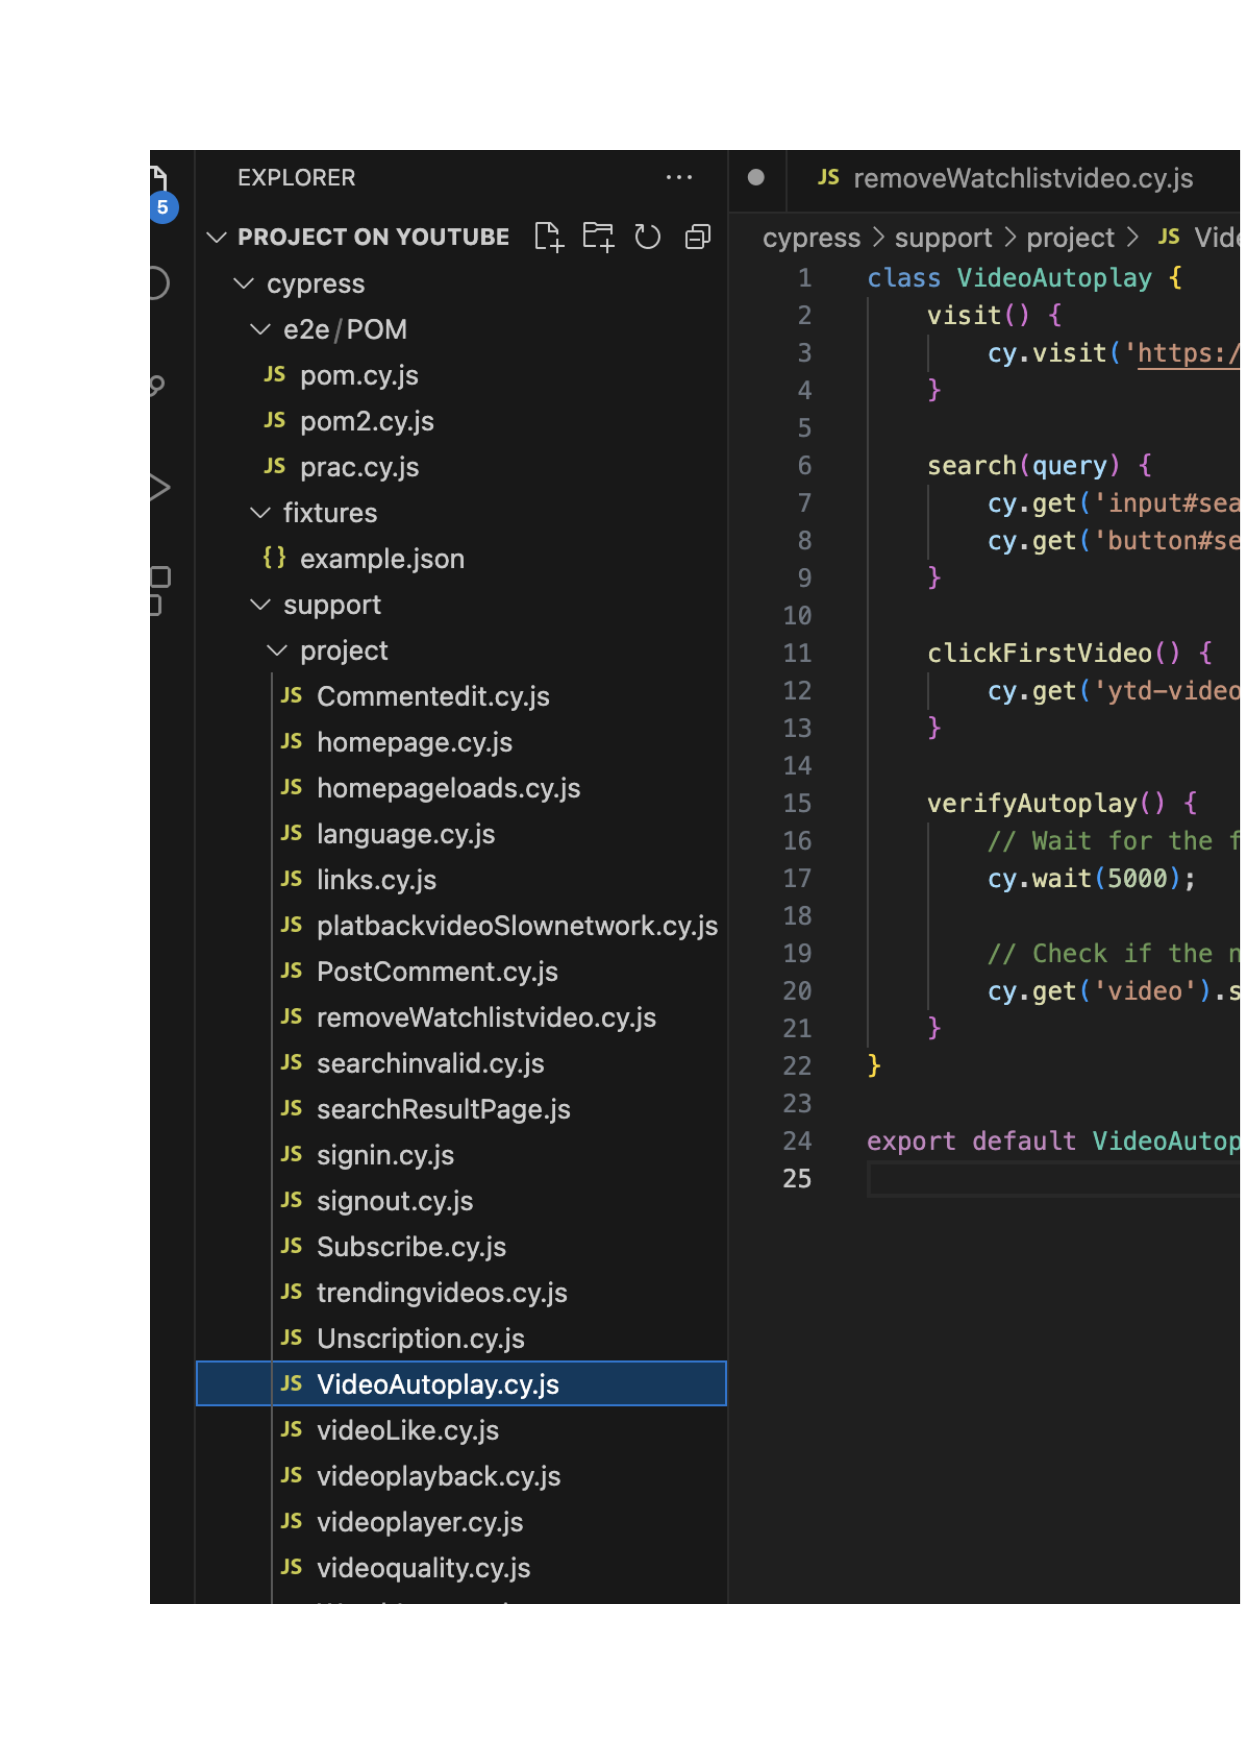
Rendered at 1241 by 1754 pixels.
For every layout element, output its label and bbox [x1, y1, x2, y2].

picture [150, 150, 1241, 1604]
